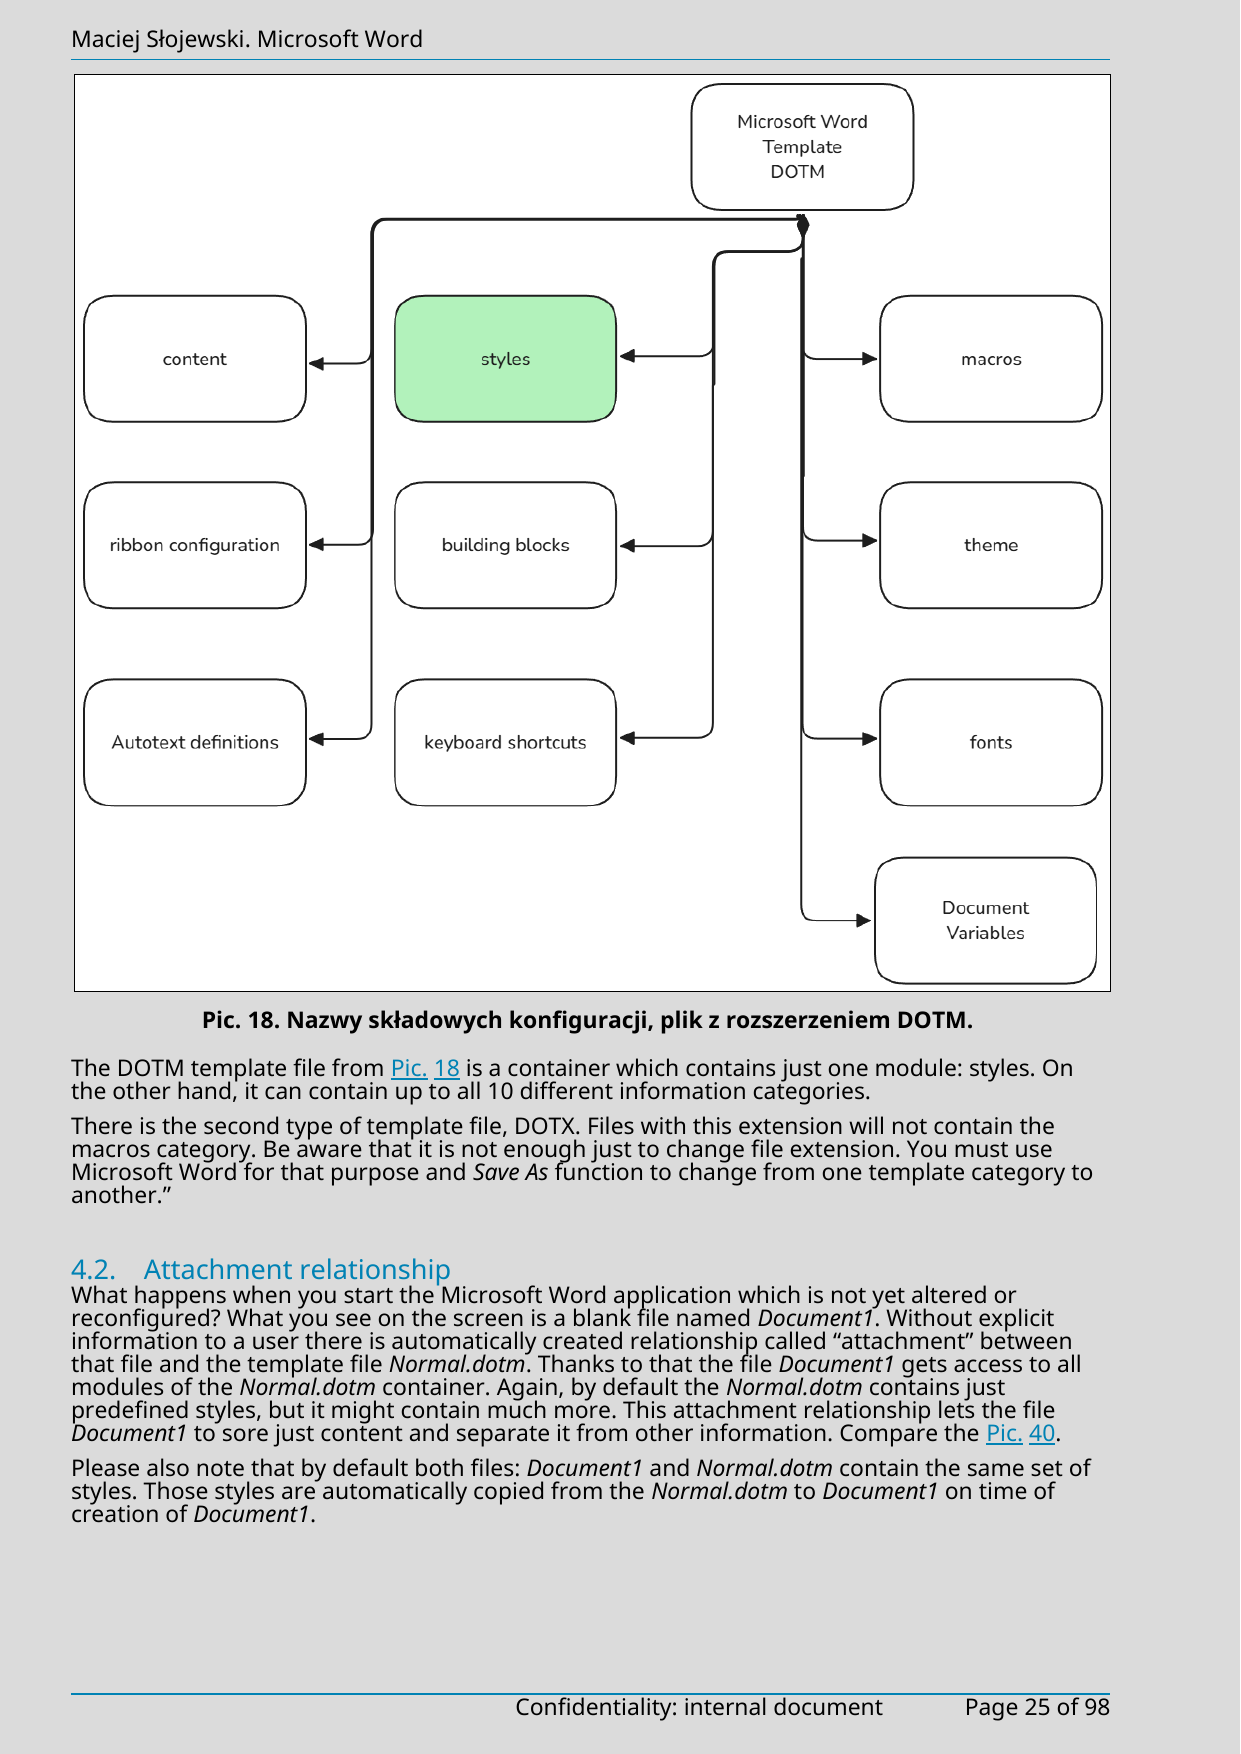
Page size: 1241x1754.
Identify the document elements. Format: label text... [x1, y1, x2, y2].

subtitle Attachment relationship [71, 1258, 1110, 1285]
picture [75, 75, 1110, 991]
text The DOTM template file from Pic. 18 is a container which contains just one module: styles. On the other hand, it can contain up to all 10 different information categories. [71, 1058, 1110, 1104]
text There is the second type of template file, DOTX. Files with this extension will not contain the macros category. Be aware that it is not enough just to change file extension. You must use Microsoft Word for that purpose and Save As function to change from one template category to another.” [71, 1116, 1110, 1208]
text What happens when you start the Microsoft Word application which is not yet altered or reconfigured? What you see on the screen is a blank file named Document1. Without explicit information to a user there is automatically created relationship called “attachment” between that file and the template file Normal.dotm. Thanks to that the file Document1 gets access to all modules of the Normal.dotm container. Again, by default the Normal.dotm contains just predefined styles, but it might contain much more. This attachment relationship lets the file Document1 to sore just content and separate it from other information. Compare the Pic. 40. [71, 1285, 1110, 1446]
text Pic. 18. Nazwy składowych konfiguracji, plik z rozszerzeniem DOTM. [source: MicrosoftWordTemplateConcept.excalidraw] [71, 1010, 1110, 1033]
text Please also note that by default both files: Document1 and Normal.dotm contain the same set of styles. Those styles are automatically copied from the Normal.dotm to Document1 on time of creation of Document1. [71, 1458, 1110, 1527]
